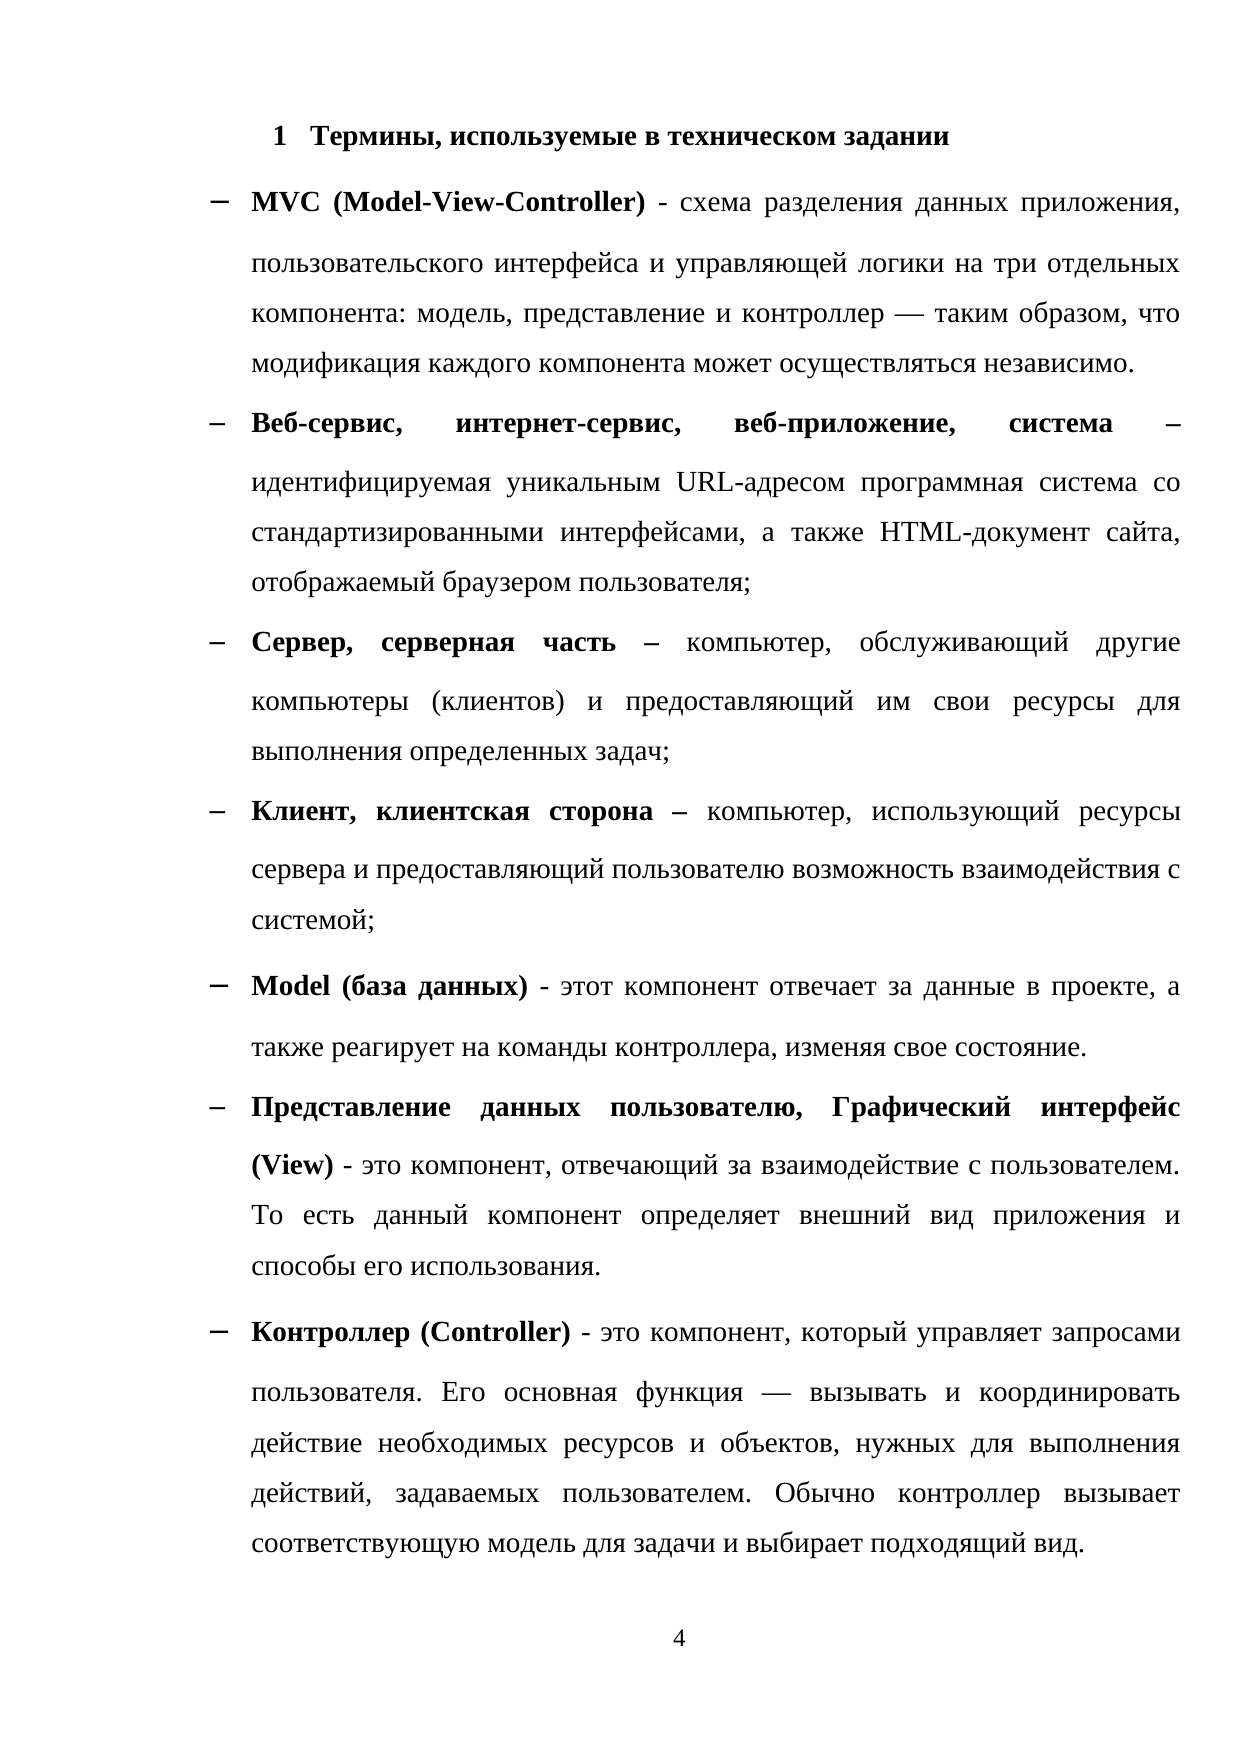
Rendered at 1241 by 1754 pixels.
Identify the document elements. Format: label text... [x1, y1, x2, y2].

list MVC (Model-View-Controller) - схема разделения данных приложения, пользовательского интерфейса и управляющей логики на три отдельных компонента: модель, представление и контроллер — таким образом, что модификация каждого компонента может осуществляться независимо. [207, 168, 1181, 379]
list Веб-сервис, интернет-сервис, веб-приложение, система – идентифицируемая уникальным URL-адресом программная система со стандартизированными интерфейсами, а также HTML-документ сайта, отображаемый браузером пользователя; [207, 396, 1181, 598]
list Представление данных пользователю, Графический интерфейс (View) - это компонент, отвечающий за взаимодействие с пользователем. То есть данный компонент определяет внешний вид приложения и способы его использования. [207, 1079, 1181, 1281]
list Клиент, клиентская сторона – компьютер, использующий ресурсы сервера и предоставляющий пользователю возможность взаимодействия с системой; [207, 783, 1181, 935]
subtitle Термины, используемые в техническом задании [272, 118, 1181, 152]
list Контроллер (Controller) - это компонент, который управляет запросами пользователя. Его основная функция — вызывать и координировать действие необходимых ресурсов и объектов, нужных для выполнения действий, задаваемых пользователем. Обычно контроллер вызывает соответствующую модель для задачи и выбирает подходящий вид. [207, 1298, 1181, 1559]
list Model (база данных) - этот компонент отвечает за данные в проекте, а также реагирует на команды контроллера, изменяя свое состояние. [207, 952, 1181, 1062]
list Сервер, серверная часть – компьютер, обслуживающий другие компьютеры (клиентов) и предоставляющий им свои ресурсы для выполнения определенных задач; [207, 615, 1181, 767]
